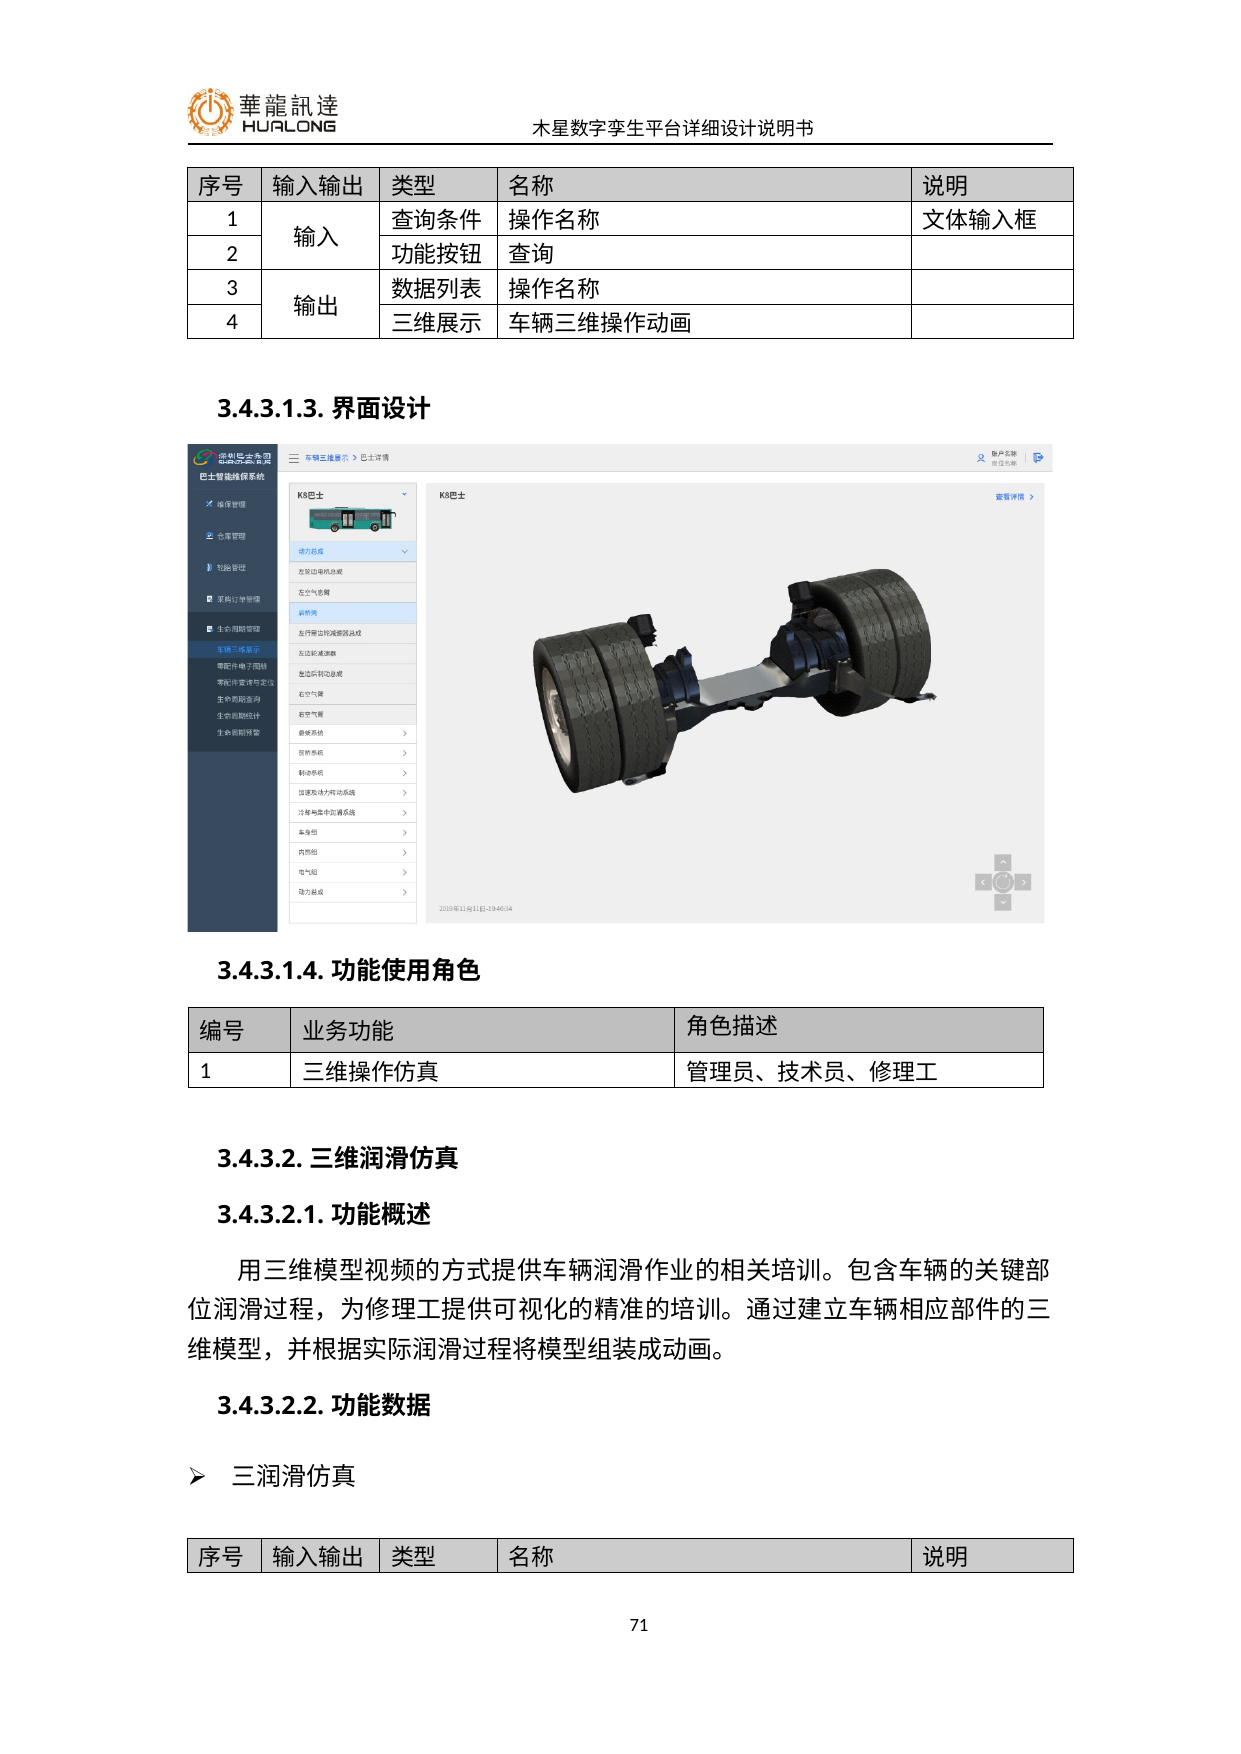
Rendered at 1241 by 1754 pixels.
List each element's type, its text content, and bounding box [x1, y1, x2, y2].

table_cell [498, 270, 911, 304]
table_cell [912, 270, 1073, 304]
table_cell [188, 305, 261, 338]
subtitle 三维润滑仿真 [217, 1138, 1053, 1174]
picture [187, 444, 1053, 932]
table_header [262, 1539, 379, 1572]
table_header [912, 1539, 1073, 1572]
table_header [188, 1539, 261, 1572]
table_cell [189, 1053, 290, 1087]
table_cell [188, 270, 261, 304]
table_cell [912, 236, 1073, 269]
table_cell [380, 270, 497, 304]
text 用三维模型视频的方式提供车辆润滑作业的相关培训。包含车辆的关键部位润滑过程，为修理工提供可视化的精准的培训。通过建立车辆相应部件的三维模型，并根据实际润滑过程将模型组装成动画。 [187, 1250, 1053, 1366]
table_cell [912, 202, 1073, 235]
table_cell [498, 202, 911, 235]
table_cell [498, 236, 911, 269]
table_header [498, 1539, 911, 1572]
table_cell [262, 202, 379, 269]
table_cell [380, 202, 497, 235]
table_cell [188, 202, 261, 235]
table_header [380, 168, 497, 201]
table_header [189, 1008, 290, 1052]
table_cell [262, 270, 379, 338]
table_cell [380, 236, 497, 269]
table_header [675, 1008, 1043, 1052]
subtitle 功能数据 [217, 1386, 1053, 1422]
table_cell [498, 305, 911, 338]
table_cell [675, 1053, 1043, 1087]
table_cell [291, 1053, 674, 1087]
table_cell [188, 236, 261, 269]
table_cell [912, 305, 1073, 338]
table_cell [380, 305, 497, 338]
picture [187, 88, 338, 136]
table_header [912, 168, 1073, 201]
list 三润滑仿真 [187, 1442, 1028, 1507]
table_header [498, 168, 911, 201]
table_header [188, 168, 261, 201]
subtitle 界面设计 [217, 389, 1053, 425]
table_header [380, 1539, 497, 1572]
subtitle 功能概述 [217, 1194, 1053, 1230]
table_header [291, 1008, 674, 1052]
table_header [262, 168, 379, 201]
subtitle 功能使用角色 [217, 951, 1053, 987]
